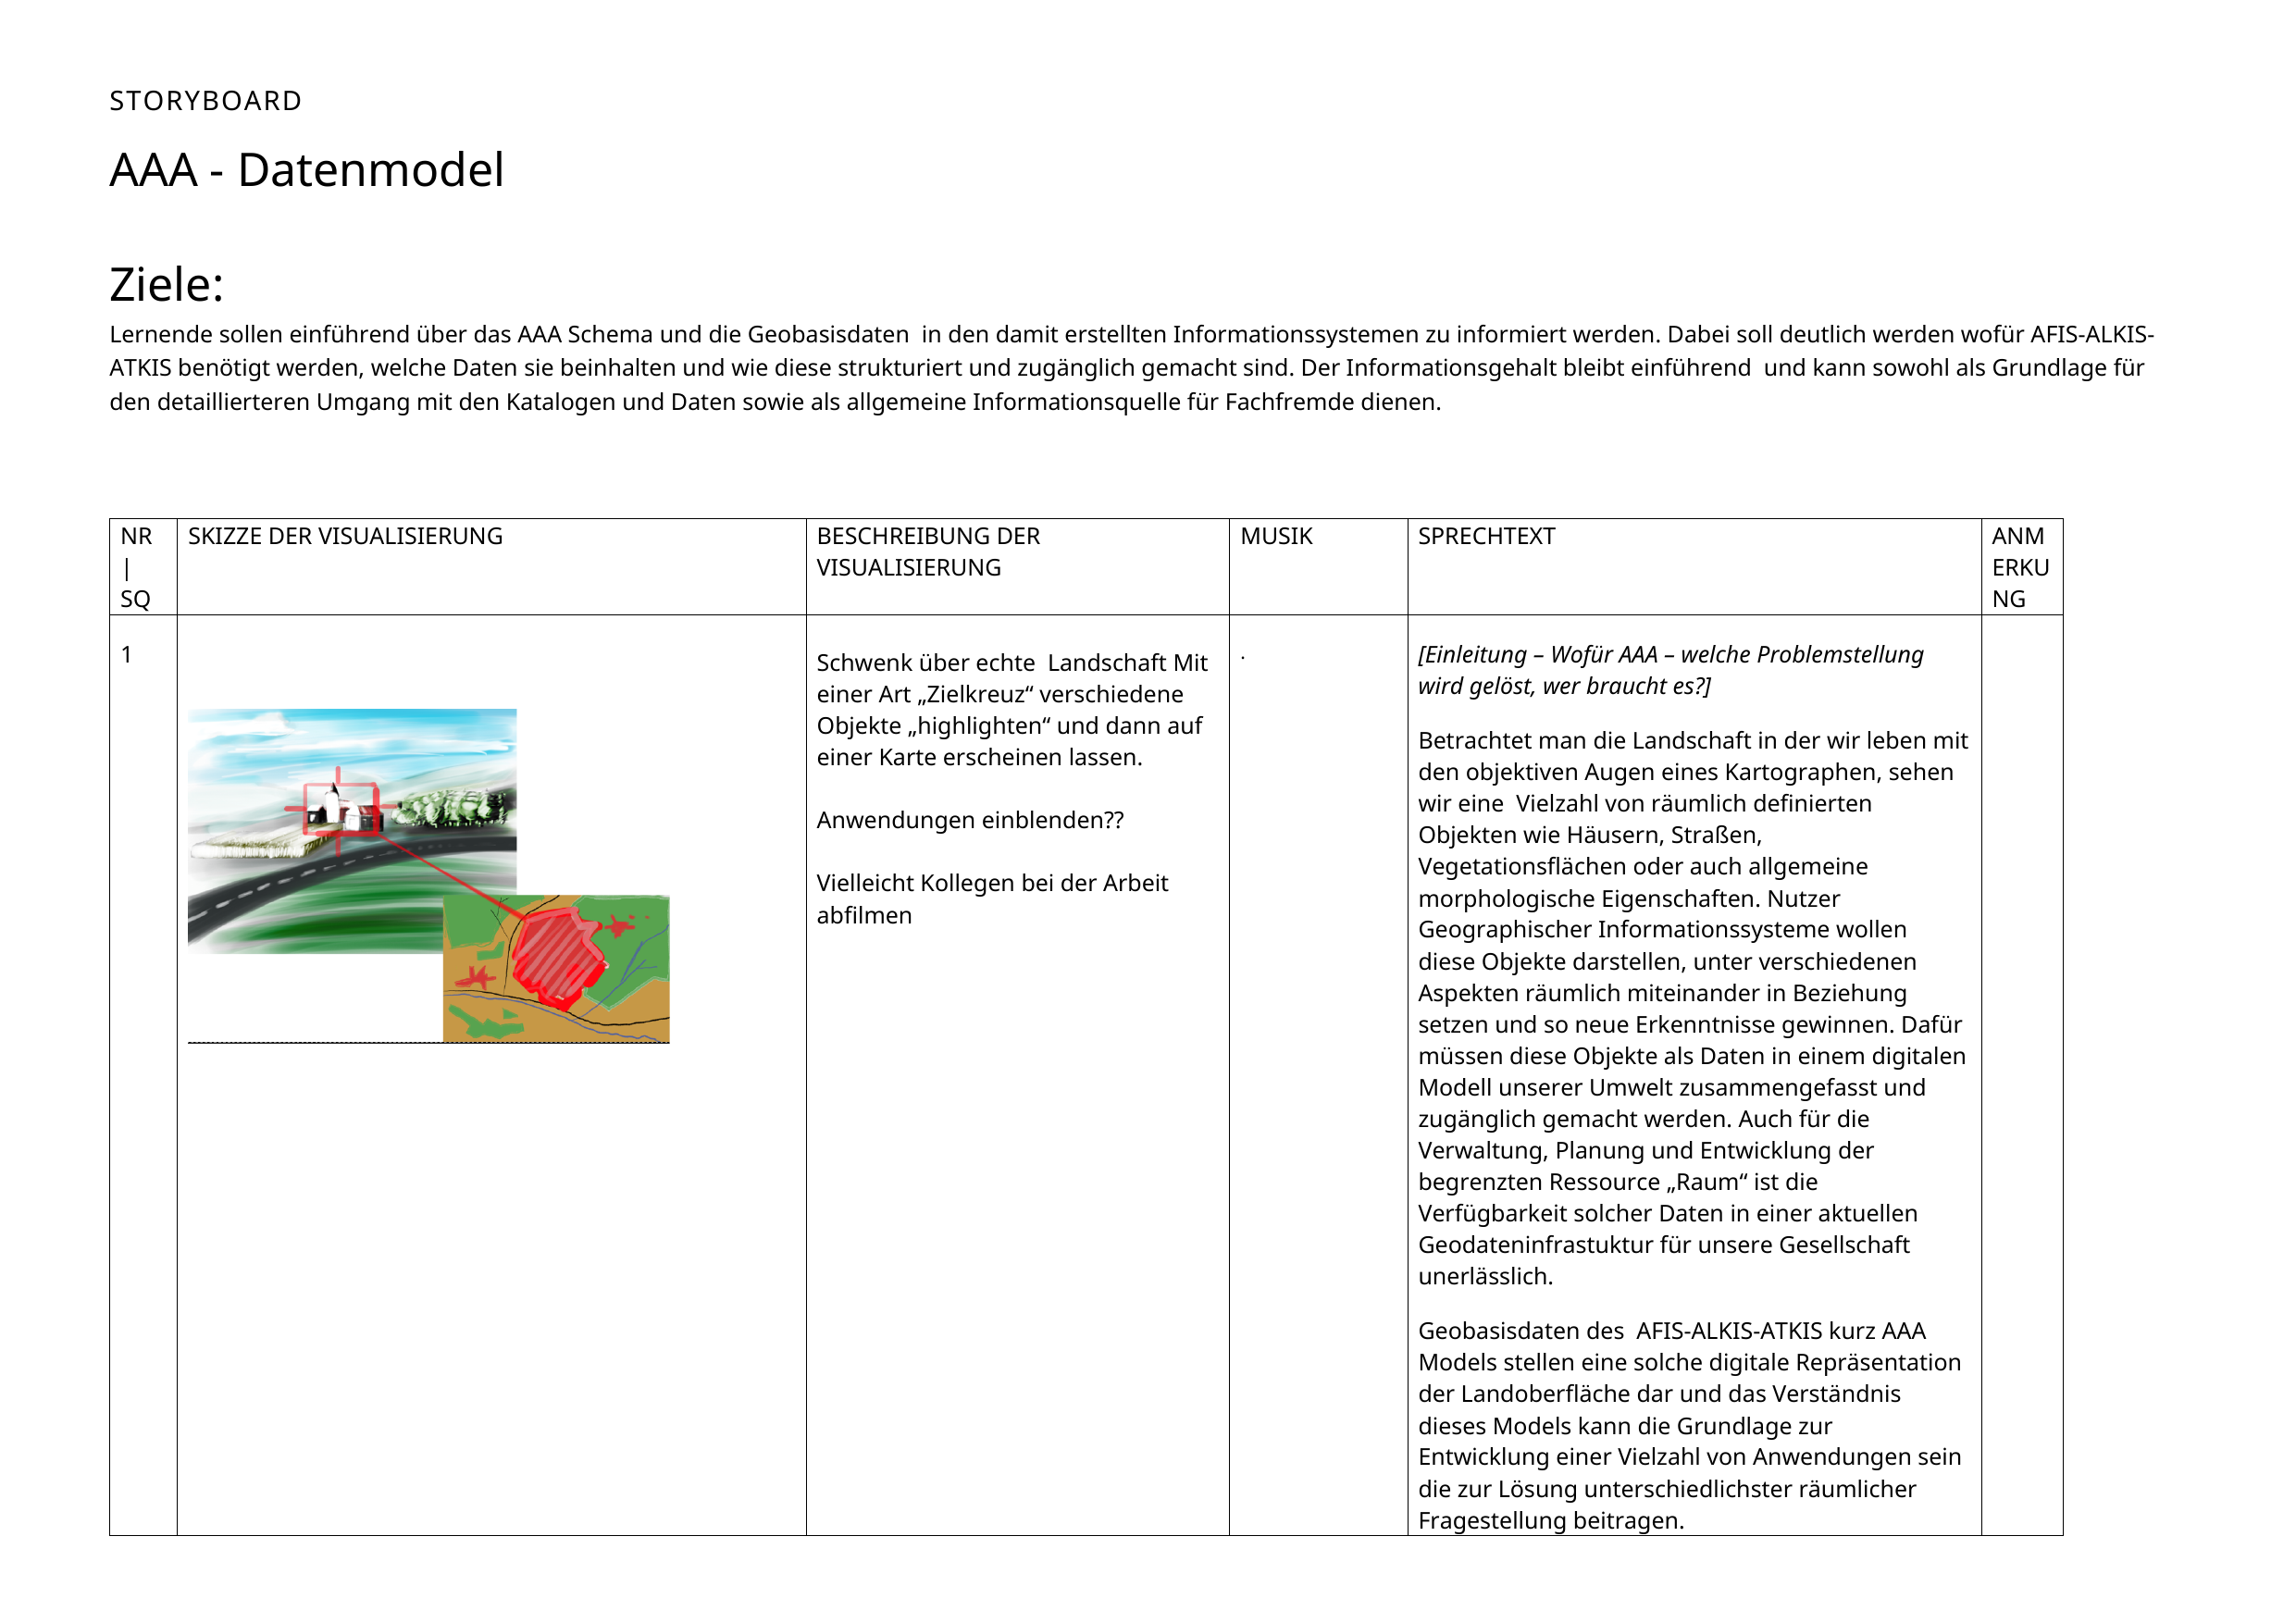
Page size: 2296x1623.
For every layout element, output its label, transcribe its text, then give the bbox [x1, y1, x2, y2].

picture [188, 709, 670, 1044]
table_header MUSIK [1230, 519, 1408, 614]
table_header NR | SQ [110, 519, 177, 614]
text STORYBOARD [109, 82, 2159, 118]
table_header BESCHREIBUNG DER VISUALISIERUNG [807, 519, 1229, 614]
table_cell . [1230, 615, 1408, 1535]
text AAA - Datenmodel [109, 137, 2159, 234]
table_cell [Einleitung – Wofür AAA – welche Problemstellung wird gelöst, wer braucht es?] Betrachtet man die Landschaft in der wir leben mit den objektiven Augen eines Kartographen, sehen wir eine Vielzahl von räumlich definierten Objekten wie Häusern, Straßen, Vegetationsflächen oder auch allgemeine morphologische Eigenschaften. Nutzer Geographischer Informationssysteme wollen diese Objekte darstellen, unter verschiedenen Aspekten räumlich miteinander in Beziehung setzen und so neue Erkenntnisse gewinnen. Dafür müssen diese Objekte als Daten in einem digitalen Modell unserer Umwelt zusammengefasst und zugänglich gemacht werden. Auch für die Verwaltung, Planung und Entwicklung der begrenzten Ressource „Raum“ ist die Verfügbarkeit solcher Daten in einer aktuellen Geodateninfrastuktur für unsere Gesellschaft unerlässlich. Geobasisdaten des AFIS-ALKIS-ATKIS kurz AAA Models stellen eine solche digitale Repräsentation der Landoberfläche dar und das Verständnis dieses Models kann die Grundlage zur Entwicklung einer Vielzahl von Anwendungen sein die zur Lösung unterschiedlichster räumlicher Fragestellung beitragen. [1409, 615, 1981, 1535]
table_header ANMERKUNG [1982, 519, 2063, 614]
table_cell [178, 615, 806, 1535]
table_cell 1 [110, 615, 177, 1535]
text Ziele: Lernende sollen einführend über das AAA Schema und die Geobasisdaten in den damit erstellten Informationssystemen zu informiert werden. Dabei soll deutlich werden wofür AFIS-ALKIS-ATKIS benötigt werden, welche Daten sie beinhalten und wie diese strukturiert und zugänglich gemacht sind. Der Informationsgehalt bleibt einführend und kann sowohl als Grundlage für den detaillierteren Umgang mit den Katalogen und Daten sowie als allgemeine Informationsquelle für Fachfremde dienen. [109, 252, 2159, 417]
table_header SKIZZE DER VISUALISIERUNG [178, 519, 806, 614]
table_header SPRECHTEXT [1409, 519, 1981, 614]
table_cell Schwenk über echte Landschaft Mit einer Art „Zielkreuz“ verschiedene Objekte „highlighten“ und dann auf einer Karte erscheinen lassen. Anwendungen einblenden?? Vielleicht Kollegen bei der Arbeit abfilmen [807, 615, 1229, 1535]
table_cell [1982, 615, 2063, 1535]
